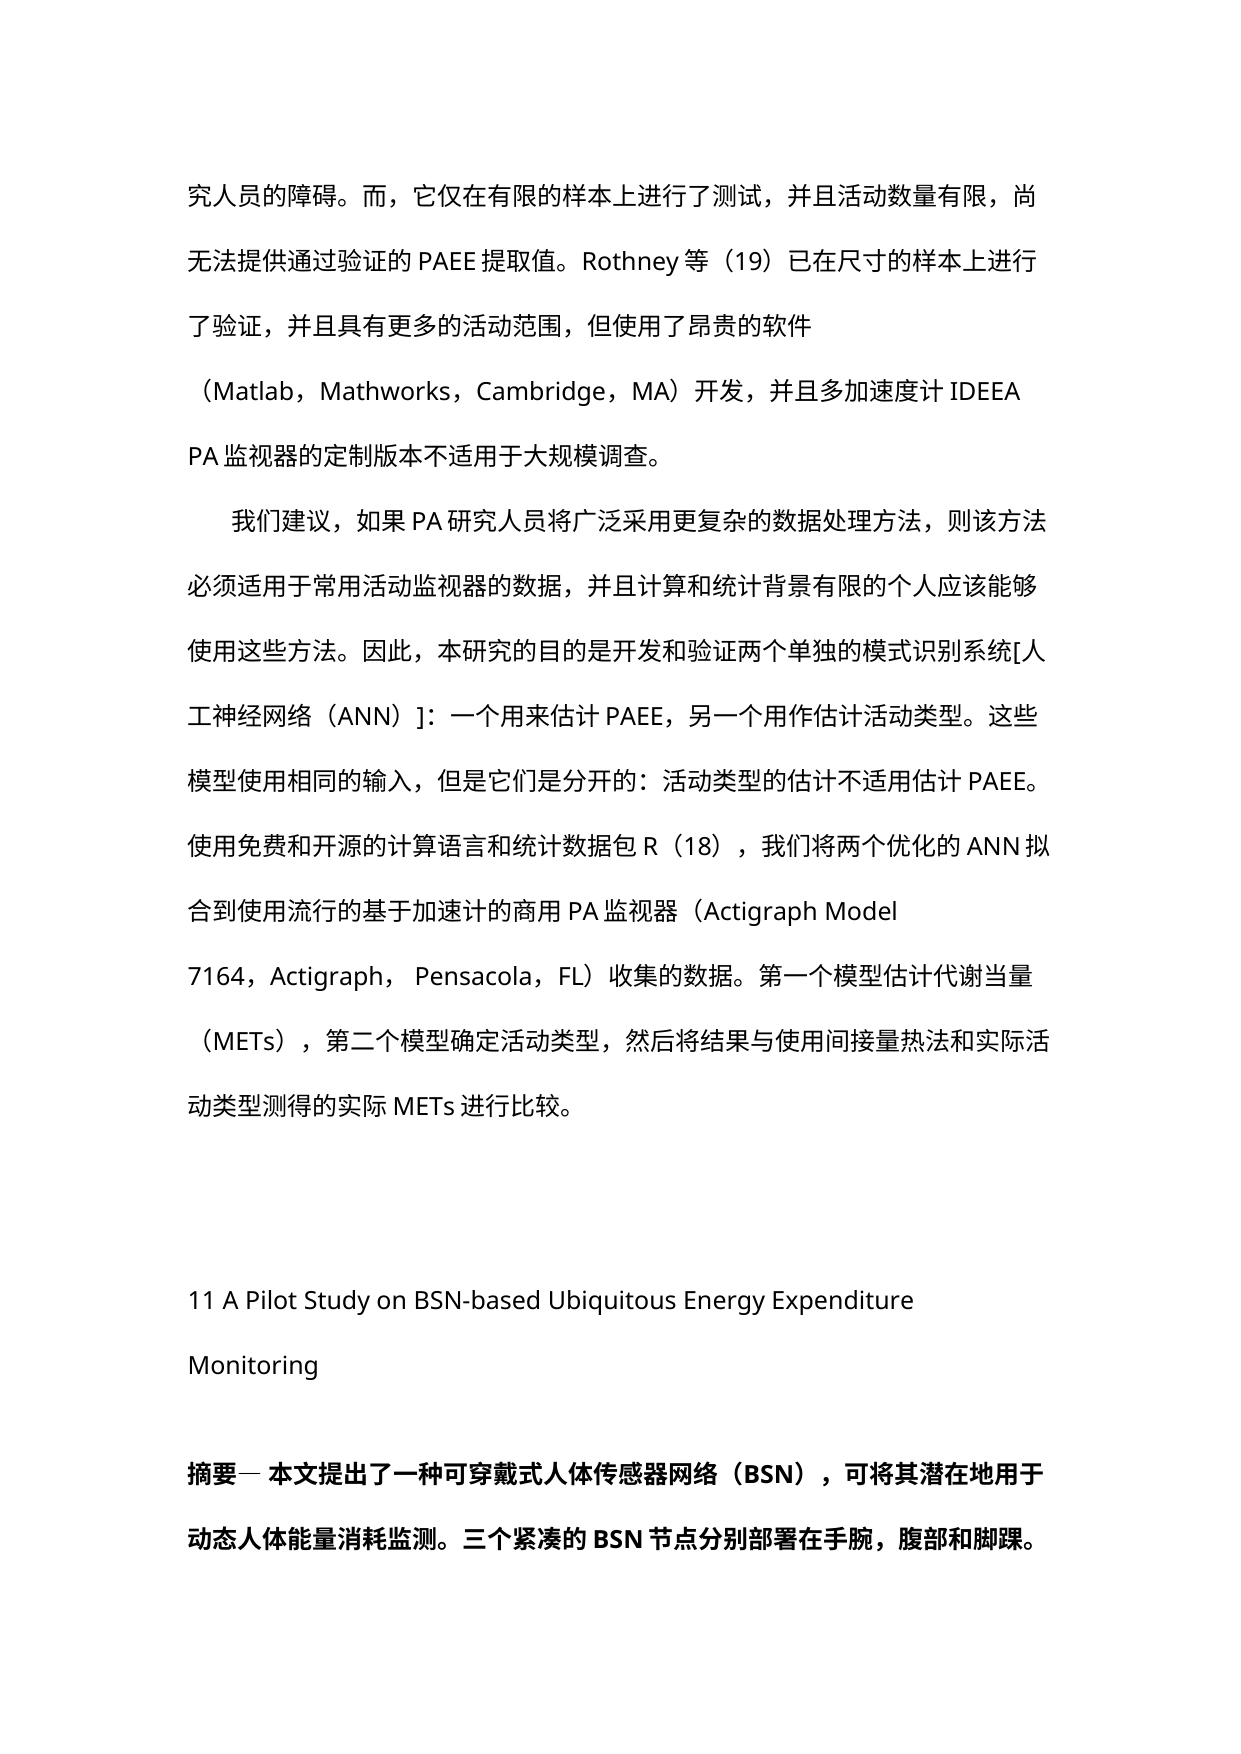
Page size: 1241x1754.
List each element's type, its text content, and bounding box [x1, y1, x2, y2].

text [187, 162, 1053, 487]
text 11 A Pilot Study on BSN-based Ubiquitous Energy Expenditure Monitoring [187, 1267, 1053, 1397]
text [187, 1440, 1053, 1570]
text 我们建议，如果PA研究人员将广泛采用更复杂的数据处理方法，则该方法必须适用于常用活动监视器的数据，并且计算和统计背景有限的个人应该能够使用这些方法。因此，本研究的目的是开发和验证两个单独的模式识别系统[人工神经网络（ANN）]：一个用来估计PAEE，另一个用作估计活动类型。这些模型使用相同的输入，但是它们是分开的：活动类型的估计不适用估计PAEE。使用免费和开源的计算语言和统计数据包R（18），我们将两个优化的ANN拟合到使用流行的基于加速计的商用PA监视器（Actigraph Model 7164，Actigraph， Pensacola，FL）收集的数据。第一个模型估计代谢当量（METs），第二个模型确定活动类型，然后将结果与使用间接量热法和实际活动类型测得的实际METs进行比较。 [187, 487, 1053, 1137]
